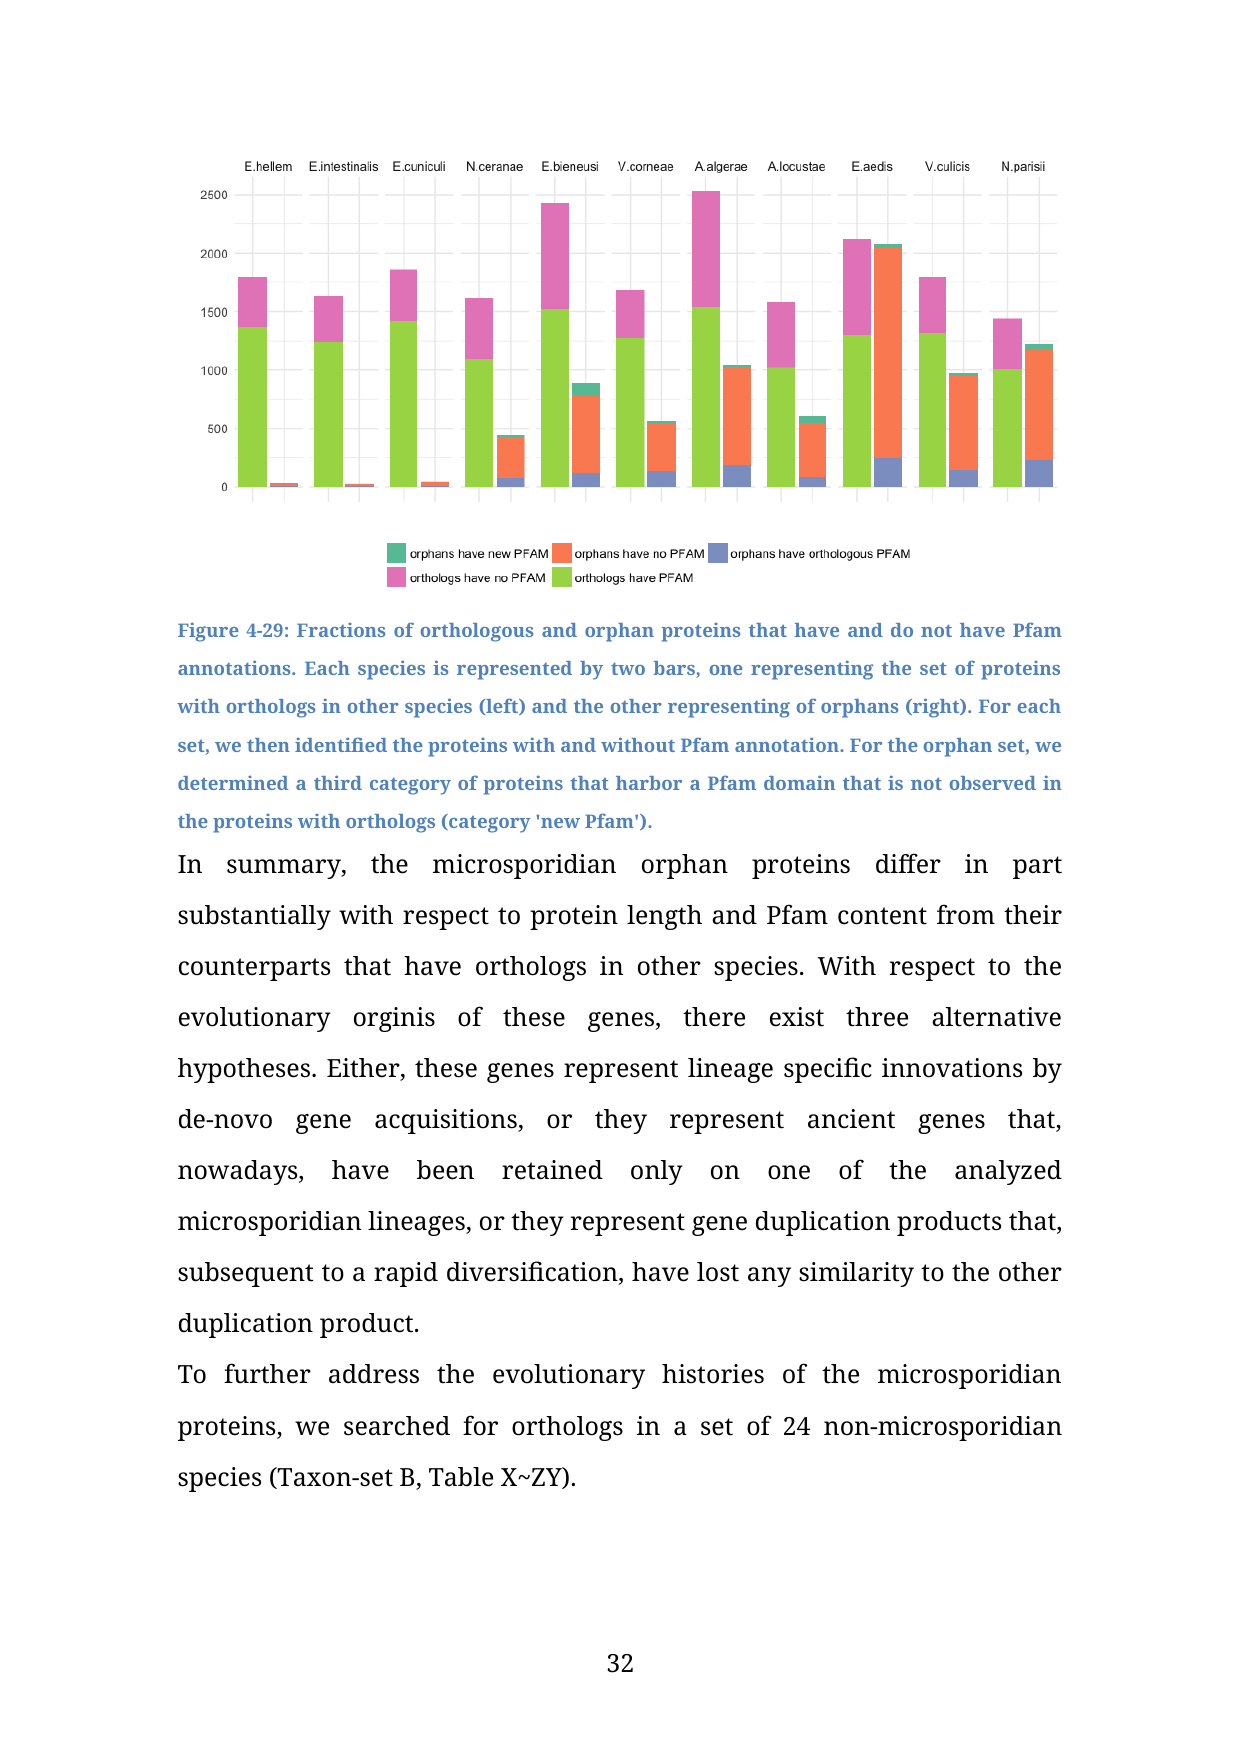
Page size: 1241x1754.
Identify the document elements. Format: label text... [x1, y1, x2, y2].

text To further address the evolutionary histories of the microsporidian proteins, we searched for orthologs in a set of 24 non-microsporidian species (Taxon-set B, Table X~ZY). [177, 1357, 1063, 1493]
picture [177, 147, 1063, 601]
text In summary, the microsporidian orphan proteins differ in part substantially with respect to protein length and Pfam content from their counterparts that have orthologs in other species. With respect to the evolutionary orginis of these genes, there exist three alternative hypotheses. Either, these genes represent lineage specific innovations by de-novo gene acquisitions, or they represent ancient genes that, nowadays, have been retained only on one of the analyzed microsporidian lineages, or they represent gene duplication products that, subsequent to a rapid diversification, have lost any similarity to the other duplication product. [177, 847, 1063, 1340]
